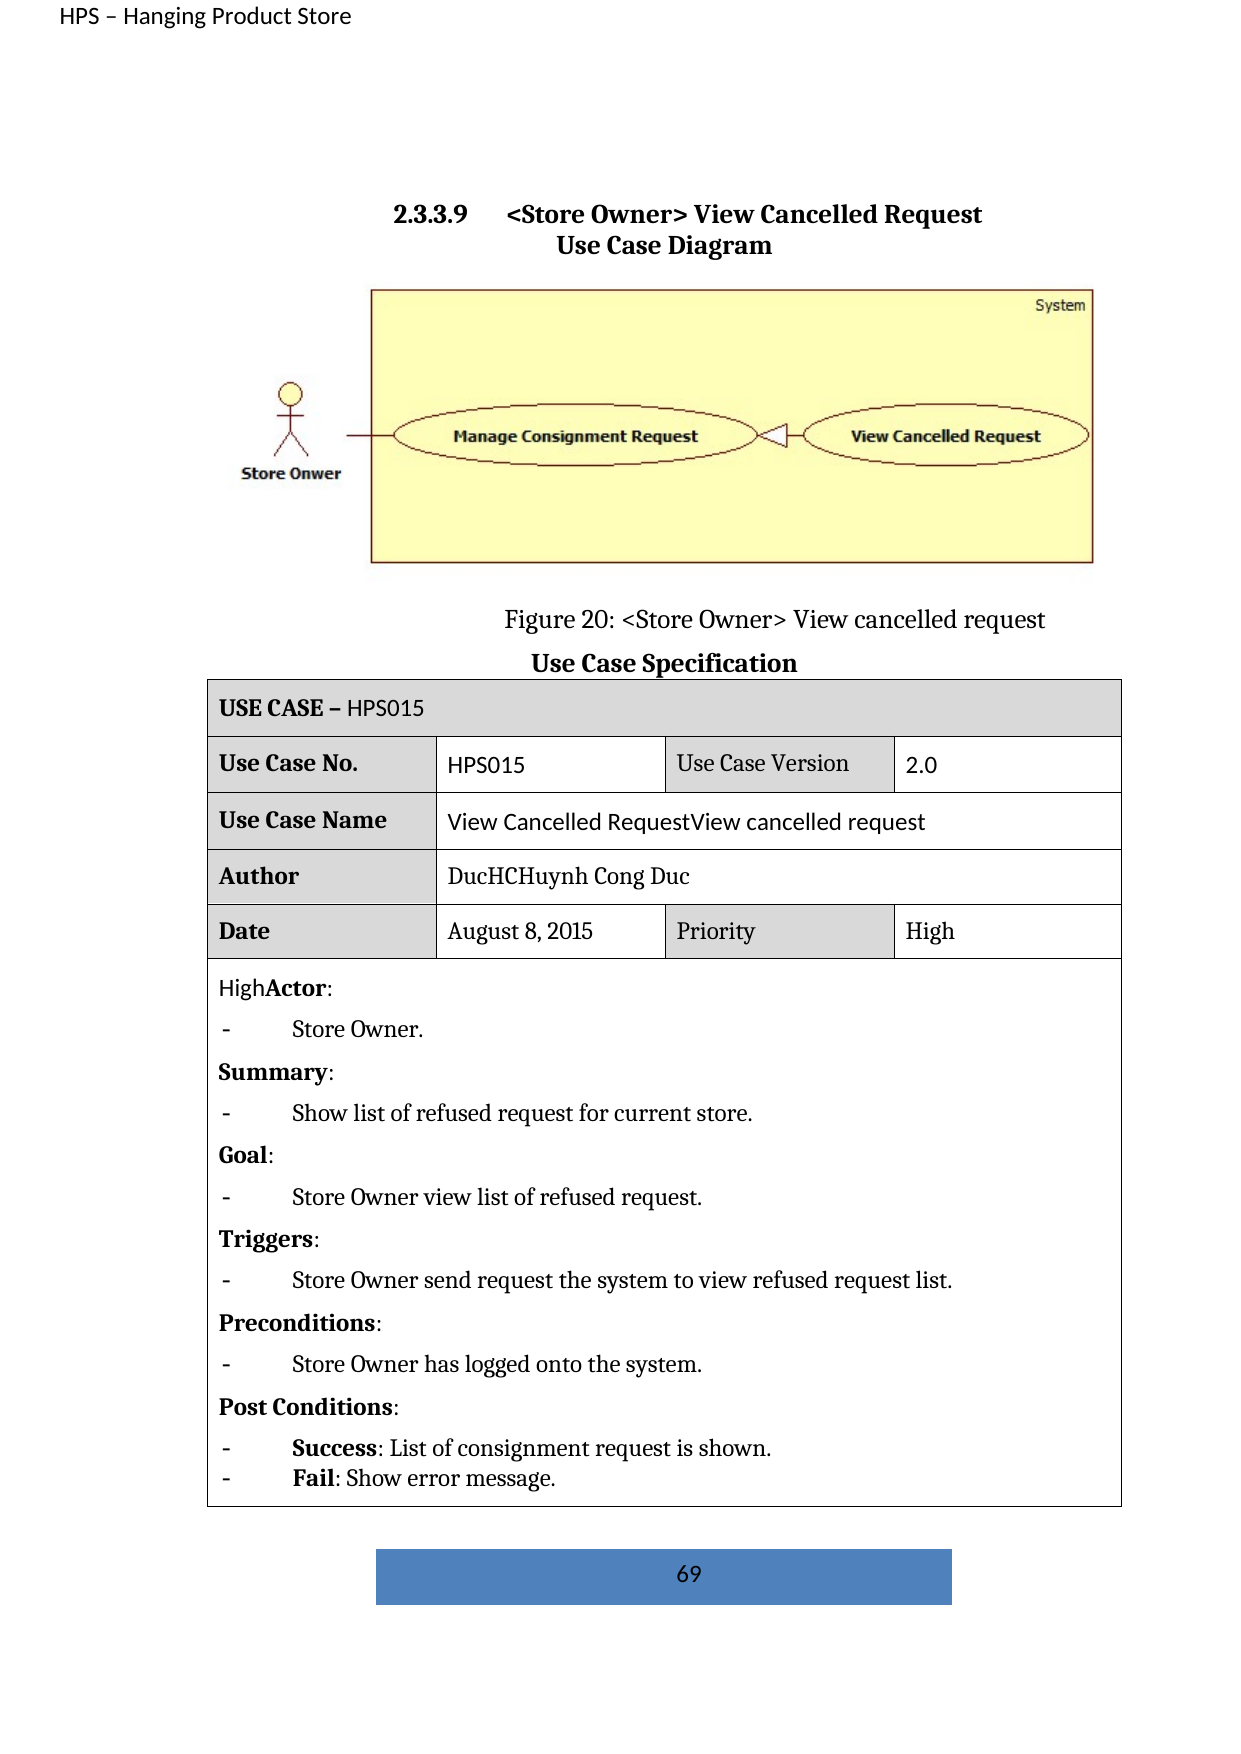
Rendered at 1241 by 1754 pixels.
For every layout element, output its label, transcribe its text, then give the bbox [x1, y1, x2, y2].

table_cell Use Case No. [208, 737, 436, 792]
table_cell Use Case Name [208, 793, 436, 849]
text Use Case Diagram [207, 230, 1122, 261]
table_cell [208, 959, 1121, 1506]
table_cell Priority [666, 905, 894, 958]
table_cell Author [208, 850, 436, 903]
text Figure : <Store Owner> View cancelled request [428, 604, 1122, 635]
text Use Case Specification [207, 648, 1122, 679]
table_cell [437, 793, 1121, 849]
table_cell Use Case Version [666, 737, 894, 792]
table_header USE CASE – [208, 680, 1121, 736]
table_cell [437, 850, 1121, 903]
subtitle <Store Owner> View Cancelled Request [393, 199, 1122, 230]
picture [207, 261, 1122, 592]
table_cell Date [208, 905, 436, 958]
